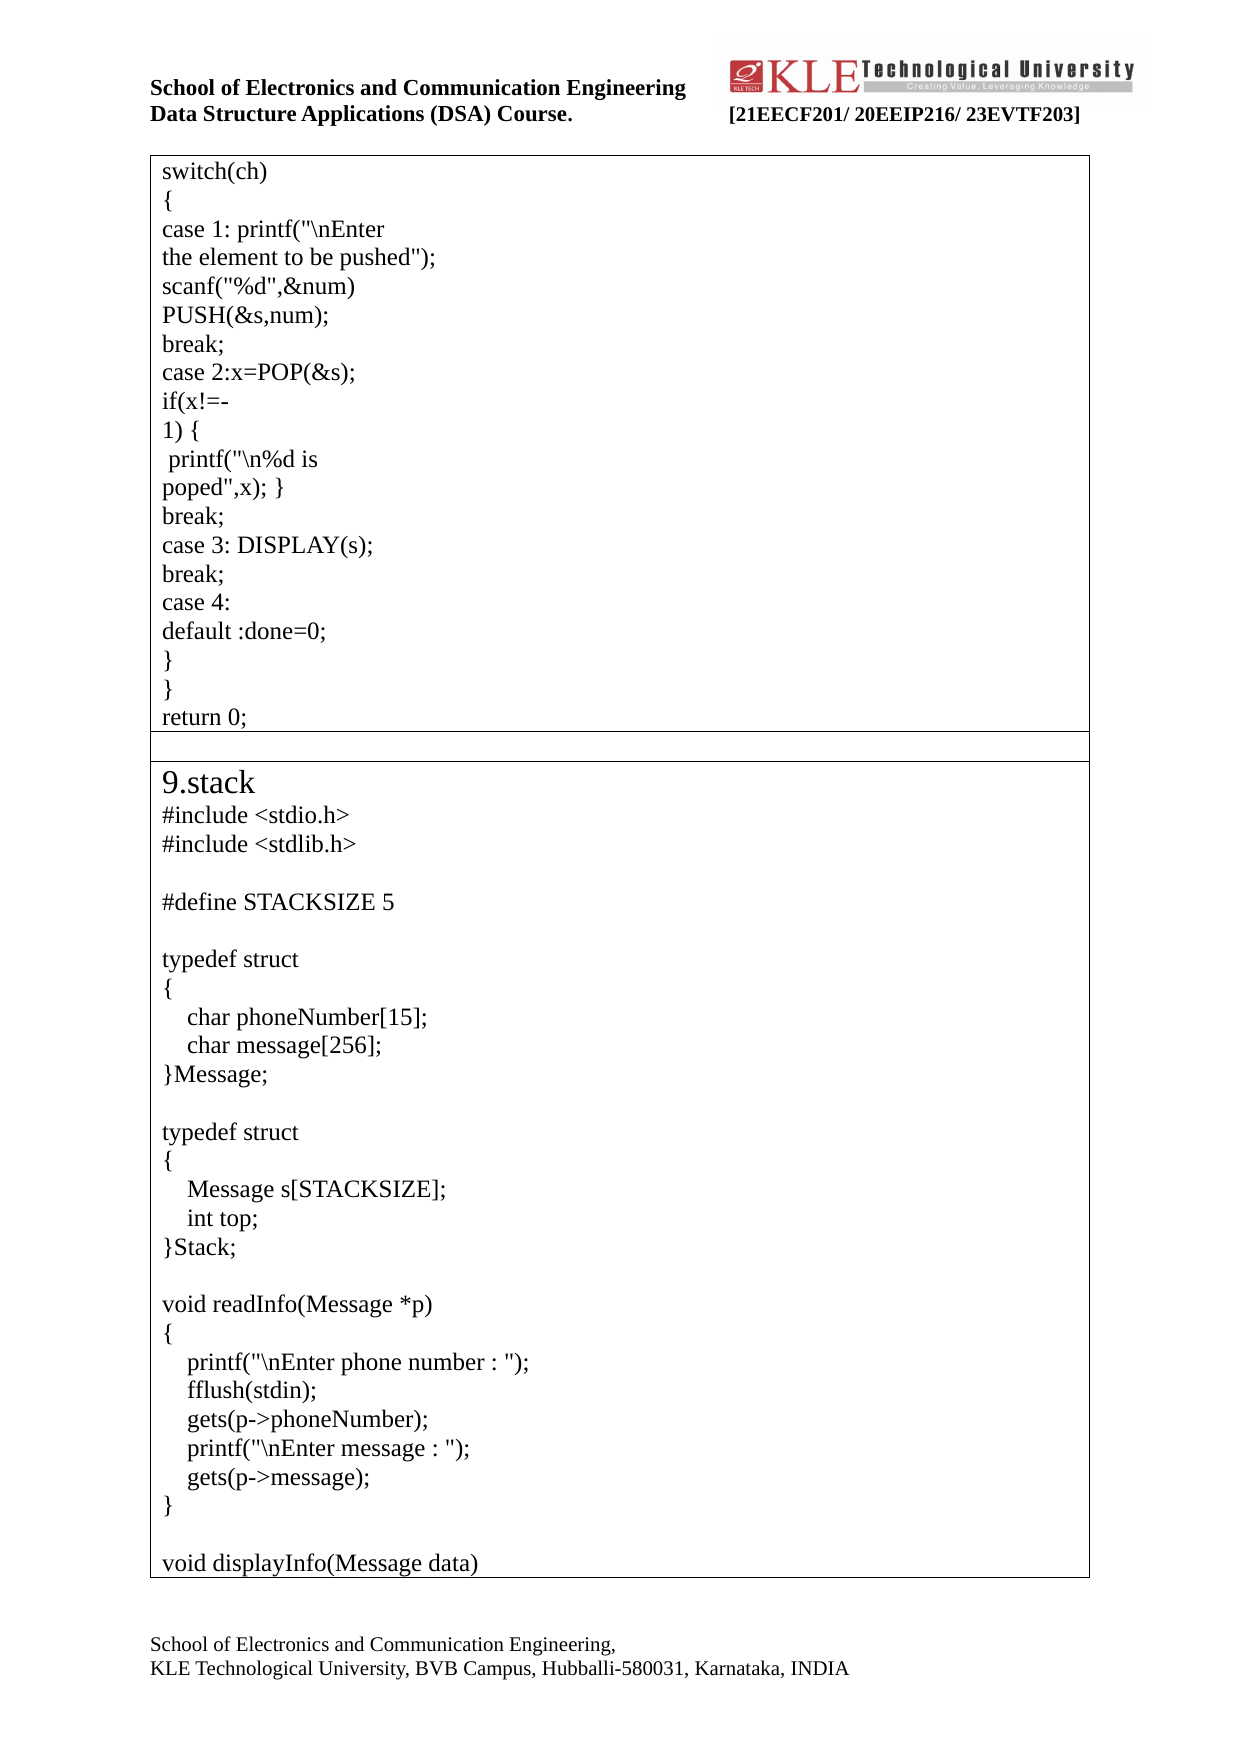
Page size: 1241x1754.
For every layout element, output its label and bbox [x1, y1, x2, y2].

table_cell [151, 732, 1089, 761]
table_cell [151, 762, 1089, 1577]
table_cell [151, 156, 1089, 731]
picture [719, 32, 1151, 110]
